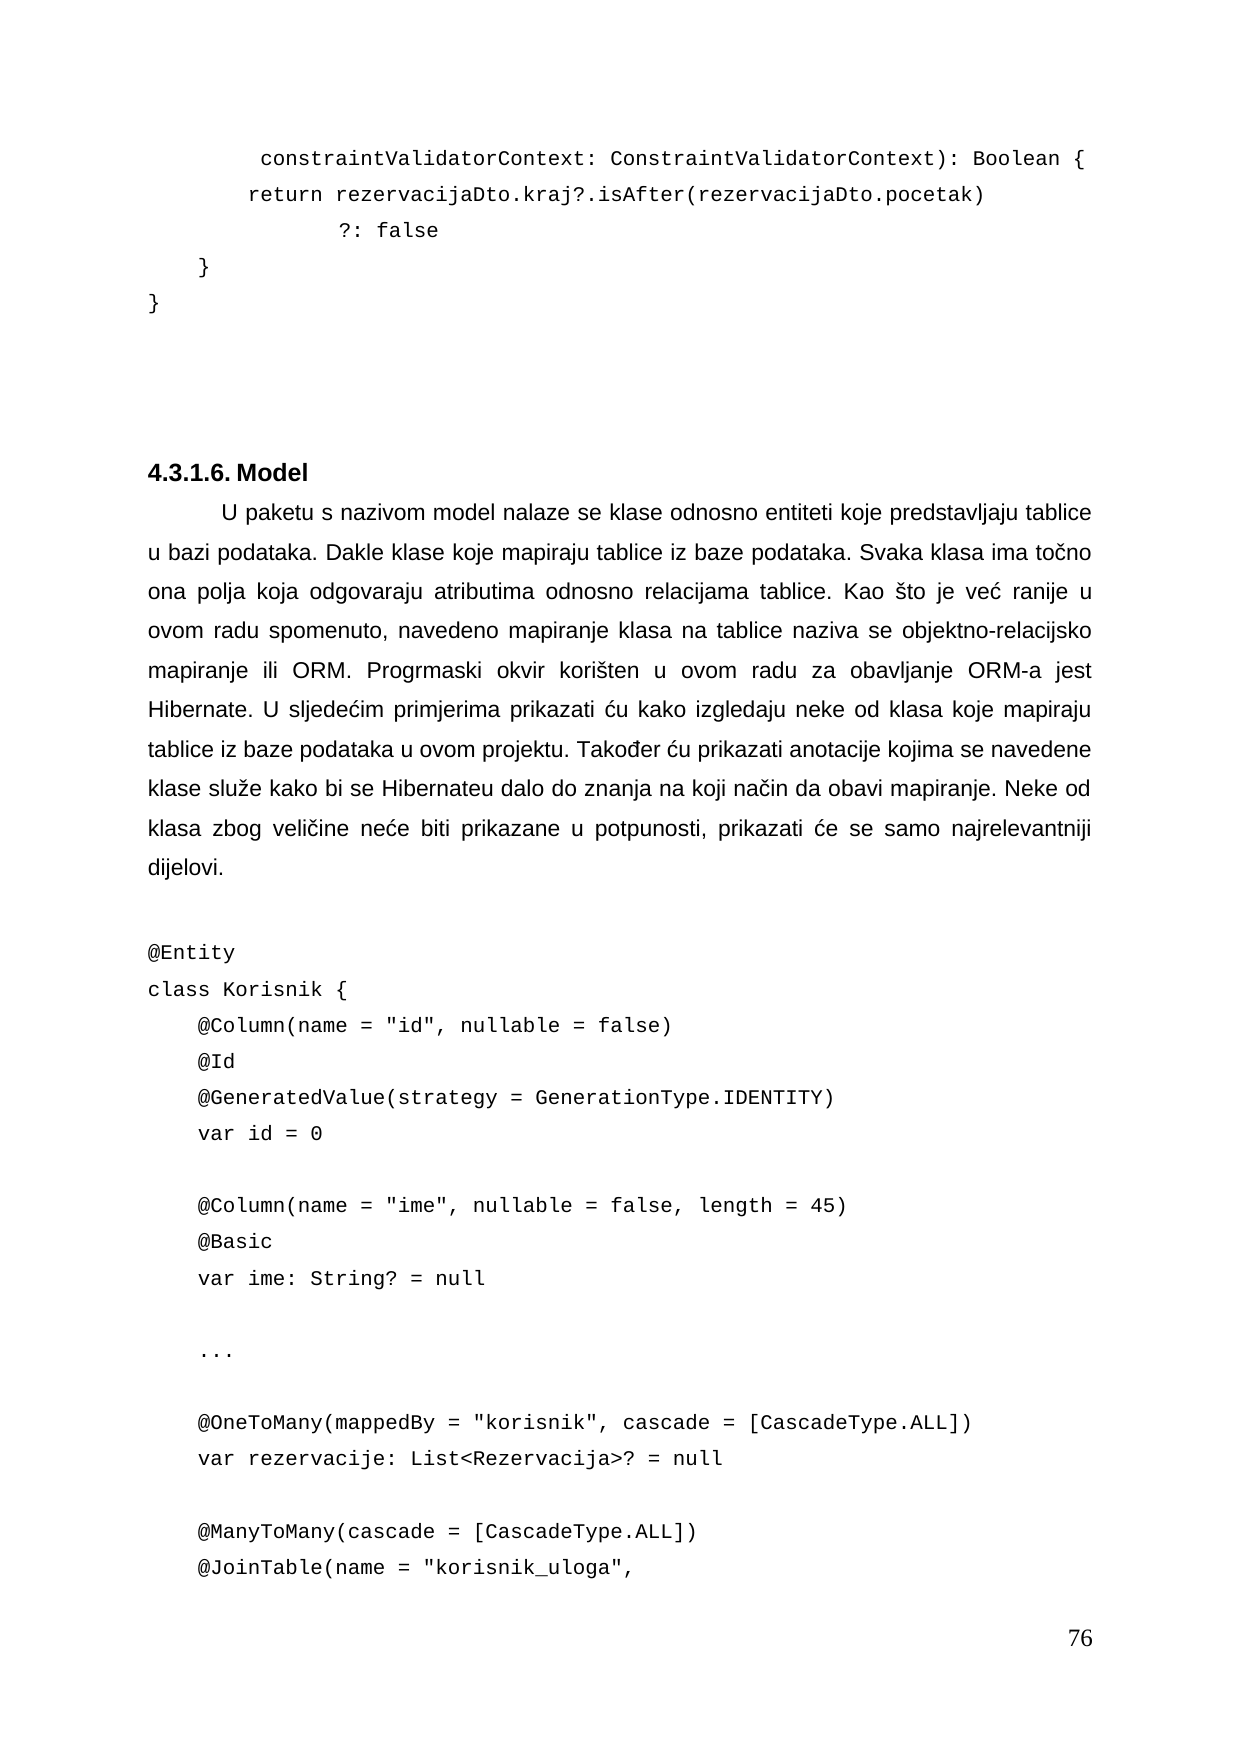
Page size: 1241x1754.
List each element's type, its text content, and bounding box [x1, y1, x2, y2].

text @GeneratedValue(strategy = GenerationType.IDENTITY) [148, 1087, 1093, 1111]
text } [148, 256, 1093, 280]
text U paketu s nazivom model nalaze se klase odnosno entiteti koje predstavljaju tablice u bazi podataka. Dakle klase koje mapiraju tablice iz baze podataka. Svaka klasa ima točno ona polja koja odgovaraju atributima odnosno relacijama tablice. Kao što je već ranije u ovom radu spomenuto, navedeno mapiranje klasa na tablice naziva se objektno-relacijsko mapiranje ili ORM. Progrmaski okvir korišten u ovom radu za obavljanje ORM-a jest Hibernate. U sljedećim primjerima prikazati ću kako izgledaju neke od klasa koje mapiraju tablice iz baze podataka u ovom projektu. Također ću prikazati anotacije kojima se navedene klase služe kako bi se Hibernateu dalo do znanja na koji način da obavi mapiranje. Neke od klasa zbog veličine neće biti prikazane u potpunosti, prikazati će se samo najrelevantniji dijelovi. [148, 499, 1093, 881]
text var ime: String? = null [148, 1268, 1093, 1291]
text @Entity [148, 942, 1093, 966]
text @JoinTable(name = "korisnik_uloga", [148, 1557, 1093, 1581]
text @Column(name = "id", nullable = false) [148, 1015, 1093, 1038]
text constraintValidatorContext: ConstraintValidatorContext): Boolean { [148, 148, 1093, 171]
text var id = 0 [148, 1123, 1093, 1147]
text @ManyToMany(cascade = [CascadeType.ALL]) [148, 1521, 1093, 1544]
text @OneToMany(mappedBy = "korisnik", cascade = [CascadeType.ALL]) [148, 1412, 1093, 1436]
text ?: false [148, 220, 1093, 243]
text ... [148, 1340, 1093, 1364]
text @Column(name = "ime", nullable = false, length = 45) [148, 1195, 1093, 1219]
text Model [148, 458, 1093, 486]
text @Basic [148, 1232, 1093, 1255]
text @Id [148, 1051, 1093, 1074]
text } [148, 292, 1093, 316]
text class Korisnik { [148, 978, 1093, 1002]
text var rezervacije: List<Rezervacija>? = null [148, 1448, 1093, 1472]
text return rezervacijaDto.kraj?.isAfter(rezervacijaDto.pocetak) [148, 184, 1093, 207]
